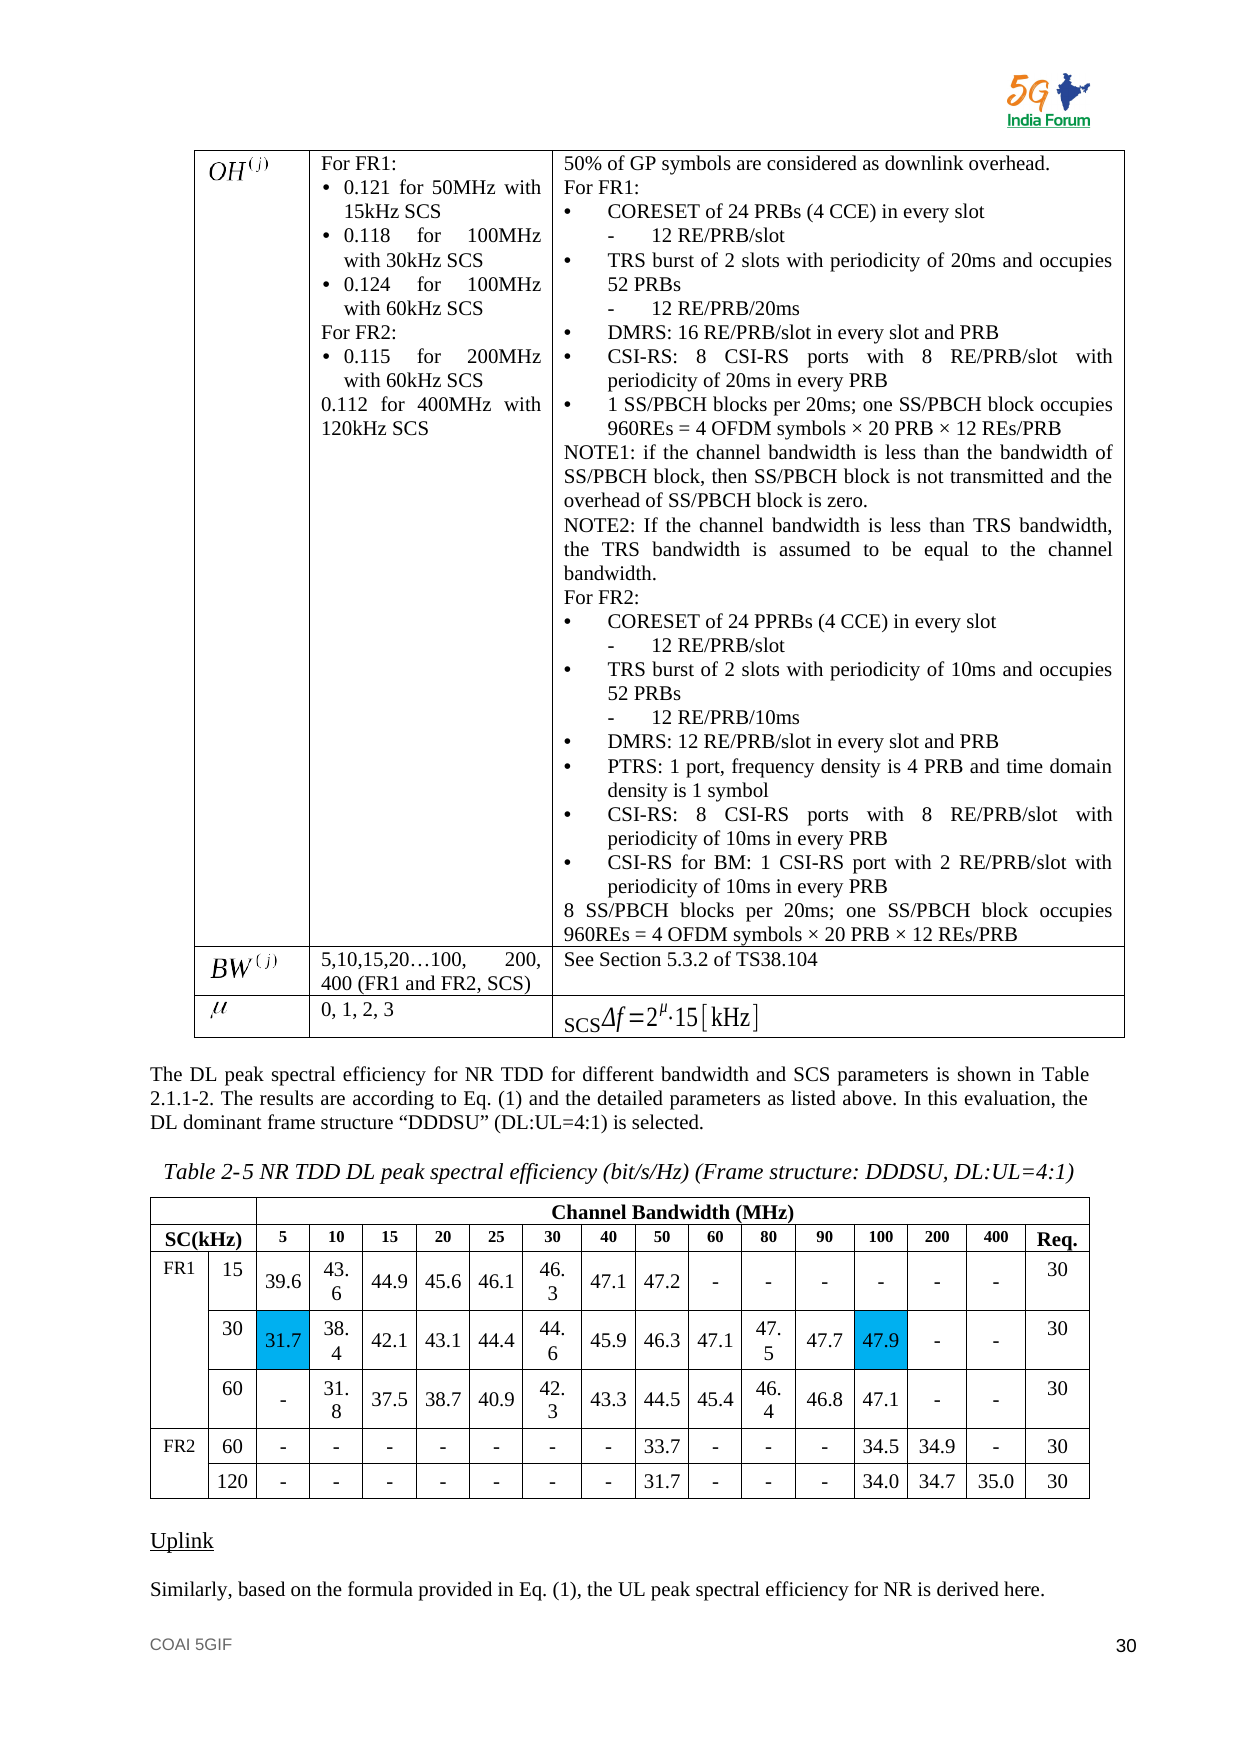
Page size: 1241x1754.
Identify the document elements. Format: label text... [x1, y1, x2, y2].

text The DL peak spectral efficiency for NR TDD for different bandwidth and SCS parameters is shown in Table 2.1.1-2. The results are according to Eq. (1) and the detailed parameters as listed above. In this evaluation, the DL dominant frame structure “DDDSU” (DL:UL=4:1) is selected. [150, 1062, 1090, 1134]
table_cell 31.7 [636, 1464, 688, 1498]
table_cell 45.4 [689, 1370, 741, 1428]
table_cell [195, 947, 309, 995]
table_header [151, 1198, 256, 1224]
table_cell 39.6 [257, 1252, 309, 1309]
table_cell 45.6 [417, 1252, 469, 1309]
table_cell 42.1 [363, 1311, 416, 1369]
table_cell 34.9 [908, 1429, 966, 1463]
table_cell 46.3 [523, 1252, 581, 1309]
table_cell 50 [636, 1225, 688, 1251]
table_header Channel Bandwidth (MHz) [257, 1198, 1089, 1224]
table_cell - [523, 1429, 581, 1463]
table_cell See Section 5.3.2 of TS38.104 [553, 947, 1124, 995]
table_cell - [689, 1464, 741, 1498]
table_cell Req. [1026, 1225, 1089, 1251]
table_cell - [796, 1252, 854, 1309]
table_cell - [855, 1252, 907, 1309]
table_cell 30 [1026, 1252, 1089, 1309]
table_cell 31.8 [310, 1370, 362, 1428]
table_cell 40.9 [470, 1370, 522, 1428]
table_cell - [742, 1429, 795, 1463]
table_cell 30 [1026, 1429, 1089, 1463]
table_cell 90 [796, 1225, 854, 1251]
table_cell 46.3 [636, 1311, 688, 1369]
table_cell 60 [209, 1429, 256, 1463]
table_cell 47.9 [855, 1311, 907, 1369]
table_cell FR2 [151, 1429, 208, 1498]
table_cell 46.8 [796, 1370, 854, 1428]
table_cell - [470, 1464, 522, 1498]
table_cell 44.5 [636, 1370, 688, 1428]
table_cell 47.2 [636, 1252, 688, 1309]
table_cell - [967, 1370, 1025, 1428]
table_cell 44.9 [363, 1252, 416, 1309]
table_cell - [363, 1429, 416, 1463]
table_cell 15 [209, 1252, 256, 1309]
table_cell 33.7 [636, 1429, 688, 1463]
table_cell 47.7 [796, 1311, 854, 1369]
table_cell - [689, 1429, 741, 1463]
table_cell - [908, 1252, 966, 1309]
table_cell SC(kHz) [151, 1225, 256, 1251]
table_cell 47.1 [582, 1252, 635, 1309]
table_cell 10 [310, 1225, 362, 1251]
table_cell 47.5 [742, 1311, 795, 1369]
table_cell - [470, 1429, 522, 1463]
table_cell 5 [257, 1225, 309, 1251]
table_cell 30 [1026, 1370, 1089, 1428]
table_cell - [908, 1370, 966, 1428]
table_cell 38.7 [417, 1370, 469, 1428]
table_cell [195, 996, 309, 1037]
table_cell 42.3 [523, 1370, 581, 1428]
table_cell 43.6 [310, 1252, 362, 1309]
table_cell - [742, 1464, 795, 1498]
table_cell 46.1 [470, 1252, 522, 1309]
table_cell - [582, 1464, 635, 1498]
table_cell - [582, 1429, 635, 1463]
table_cell - [796, 1464, 854, 1498]
table_cell - [967, 1429, 1025, 1463]
table_cell 20 [417, 1225, 469, 1251]
table_cell 30 [1026, 1311, 1089, 1369]
table_cell - [689, 1252, 741, 1309]
table_cell 45.9 [582, 1311, 635, 1369]
table_cell - [257, 1370, 309, 1428]
table_cell 120 [209, 1464, 256, 1498]
table_cell 200 [908, 1225, 966, 1251]
table_cell 34.5 [855, 1429, 907, 1463]
table_cell 38.4 [310, 1311, 362, 1369]
table_cell SCS [553, 996, 1124, 1037]
table_cell For FR1: 0.121 for 50MHz with 15kHz SCS 0.118 for 100MHz with 30kHz SCS 0.124 for 100MHz with 60kHz SCS For FR2: 0.115 for 200MHz with 60kHz SCS 0.112 for 400MHz with 120kHz SCS [310, 151, 552, 946]
table_cell 43.3 [582, 1370, 635, 1428]
table_cell 43.1 [417, 1311, 469, 1369]
table_cell 100 [855, 1225, 907, 1251]
table_cell 37.5 [363, 1370, 416, 1428]
table_cell - [257, 1464, 309, 1498]
table_cell 60 [689, 1225, 741, 1251]
table_cell - [967, 1252, 1025, 1309]
table_cell 0, 1, 2, 3 [310, 996, 552, 1037]
table_cell 60 [209, 1370, 256, 1428]
table_cell 25 [470, 1225, 522, 1251]
table_cell - [257, 1429, 309, 1463]
table_cell - [310, 1464, 362, 1498]
table_cell 15 [363, 1225, 416, 1251]
table_cell 35.0 [967, 1464, 1025, 1498]
table_cell 46.4 [742, 1370, 795, 1428]
table_cell 34.0 [855, 1464, 907, 1498]
table_cell 40 [582, 1225, 635, 1251]
table_cell 30 [523, 1225, 581, 1251]
table_cell 400 [967, 1225, 1025, 1251]
table_cell 47.1 [689, 1311, 741, 1369]
table_cell - [967, 1311, 1025, 1369]
table_cell - [417, 1429, 469, 1463]
table_cell - [310, 1429, 362, 1463]
text Similarly, based on the formula provided in Eq. (1), the UL peak spectral efficiency for NR is derived here. [150, 1577, 1090, 1601]
text Uplink [150, 1527, 1090, 1553]
table_cell - [796, 1429, 854, 1463]
table_cell 31.7 [257, 1311, 309, 1369]
table_cell - [742, 1252, 795, 1309]
table_cell 80 [742, 1225, 795, 1251]
table_cell - [363, 1464, 416, 1498]
table_cell - [523, 1464, 581, 1498]
table_cell 50% of GP symbols are considered as downlink overhead. For FR1: CORESET of 24 PRBs (4 CCE) in every slot 12 RE/PRB/slot TRS burst of 2 slots with periodicity of 20ms and occupies 52 PRBs 12 RE/PRB/20ms DMRS: 16 RE/PRB/slot in every slot and PRB CSI-RS: 8 CSI-RS ports with 8 RE/PRB/slot with periodicity of 20ms in every PRB 1 SS/PBCH blocks per 20ms; one SS/PBCH block occupies 960REs = 4 OFDM symbols × 20 PRB × 12 REs/PRB NOTE1: if the channel bandwidth is less than the bandwidth of SS/PBCH block, then SS/PBCH block is not transmitted and the overhead of SS/PBCH block is zero. NOTE2: If the channel bandwidth is less than TRS bandwidth, the TRS bandwidth is assumed to be equal to the channel bandwidth. For FR2: CORESET of 24 PPRBs (4 CCE) in every slot 12 RE/PRB/slot TRS burst of 2 slots with periodicity of 10ms and occupies 52 PRBs 12 RE/PRB/10ms DMRS: 12 RE/PRB/slot in every slot and PRB PTRS: 1 port, frequency density is 4 PRB and time domain density is 1 symbol CSI-RS: 8 CSI-RS ports with 8 RE/PRB/slot with periodicity of 10ms in every PRB CSI-RS for BM: 1 CSI-RS port with 2 RE/PRB/slot with periodicity of 10ms in every PRB 8 SS/PBCH blocks per 20ms; one SS/PBCH block occupies 960REs = 4 OFDM symbols × 20 PRB × 12 REs/PRB [553, 151, 1124, 946]
picture [1007, 73, 1091, 128]
table_cell 34.7 [908, 1464, 966, 1498]
table_cell 44.6 [523, 1311, 581, 1369]
table_cell 5,10,15,20…100, 200, 400 (FR1 and FR2, SCS) [310, 947, 552, 995]
table_cell 47.1 [855, 1370, 907, 1428]
table_cell 30 [1026, 1464, 1089, 1498]
table_cell 44.4 [470, 1311, 522, 1369]
table_cell FR1 [151, 1252, 208, 1428]
table_cell [195, 151, 309, 946]
table_cell - [417, 1464, 469, 1498]
table_cell - [908, 1311, 966, 1369]
table_cell 30 [209, 1311, 256, 1369]
